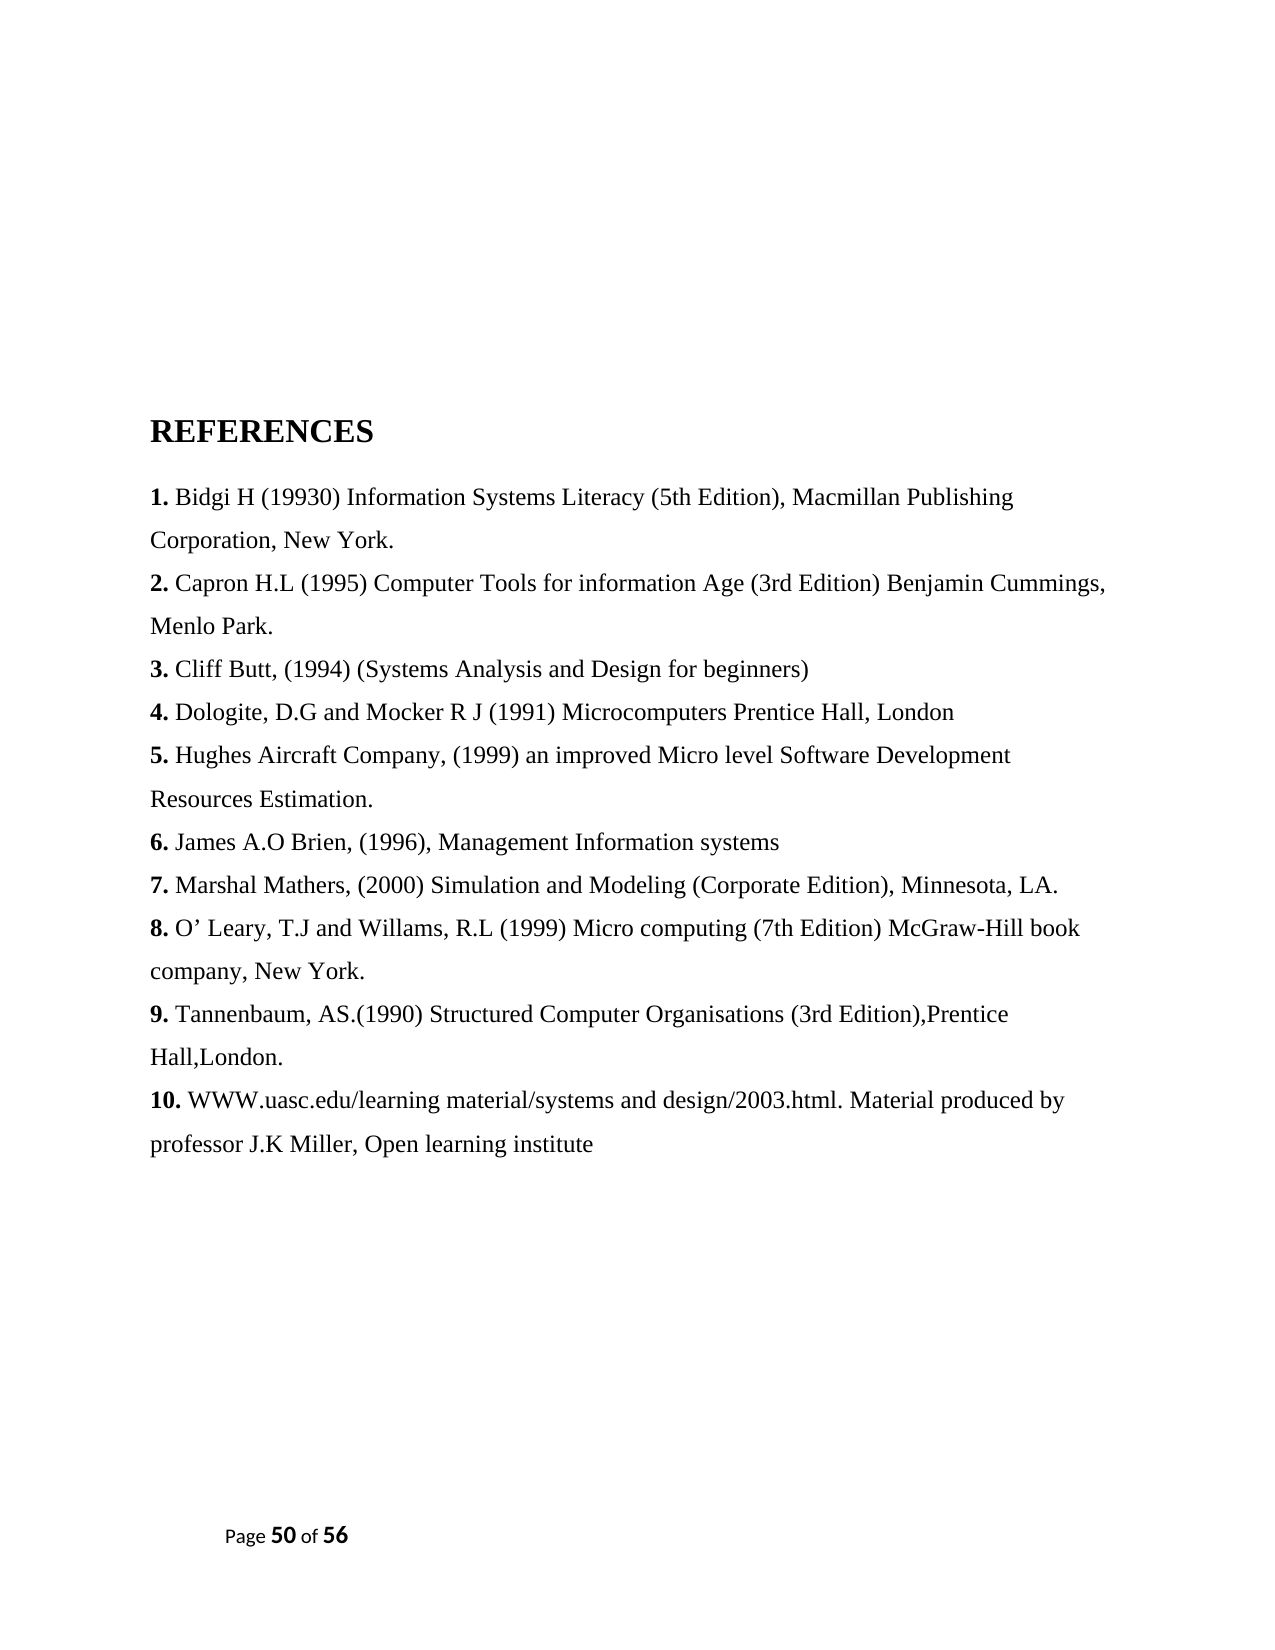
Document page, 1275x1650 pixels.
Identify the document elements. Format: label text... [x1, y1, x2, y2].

subtitle REFERENCES [150, 412, 1125, 450]
text 1. Bidgi H (19930) Information Systems Literacy (5th Edition), Macmillan Publishing [150, 482, 1125, 511]
text Corporation, New York. [150, 525, 1125, 554]
text Hall,London. [150, 1042, 1125, 1071]
text 3. Cliff Butt, (1994) (Systems Analysis and Design for beginners) [150, 654, 1125, 683]
text Resources Estimation. [150, 784, 1125, 812]
text company, New York. [150, 956, 1125, 985]
text 6. James A.O Brien, (1996), Management Information systems [150, 827, 1125, 856]
text Menlo Park. [150, 611, 1125, 640]
text 4. Dologite, D.G and Mocker R J (1991) Microcomputers Prentice Hall, London [150, 697, 1125, 726]
text 5. Hughes Aircraft Company, (1999) an improved Micro level Software Development [150, 741, 1125, 769]
text 8. O’ Leary, T.J and Willams, R.L (1999) Micro computing (7th Edition) McGraw-Hill book [150, 913, 1125, 942]
text 7. Marshal Mathers, (2000) Simulation and Modeling (Corporate Edition), Minnesota, LA. [150, 870, 1125, 899]
text 10. WWW.uasc.edu/learning material/systems and design/2003.html. Material produced by [150, 1086, 1125, 1114]
text 2. Capron H.L (1995) Computer Tools for information Age (3rd Edition) Benjamin Cummings, [150, 568, 1125, 597]
text 9. Tannenbaum, AS.(1990) Structured Computer Organisations (3rd Edition),Prentice [150, 999, 1125, 1028]
text professor J.K Miller, Open learning institute [150, 1129, 1125, 1157]
